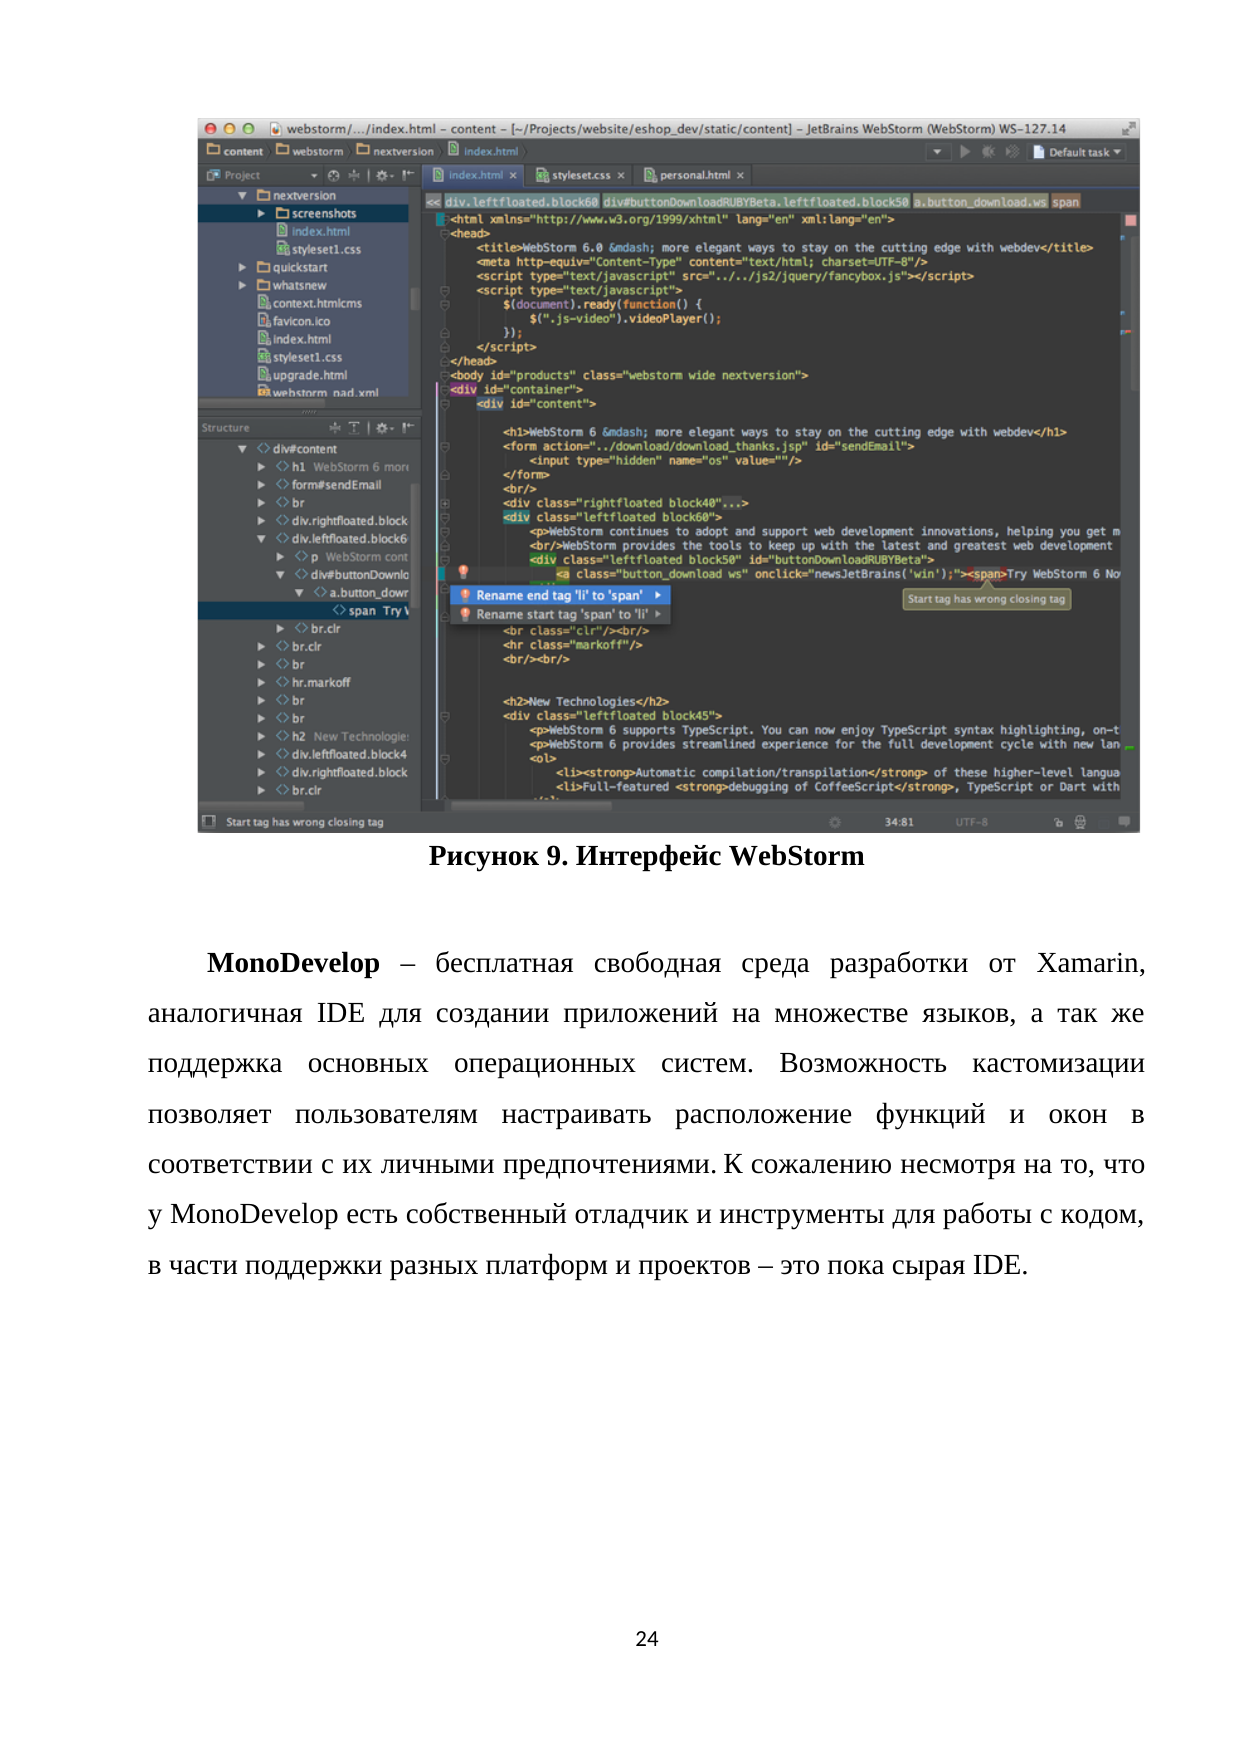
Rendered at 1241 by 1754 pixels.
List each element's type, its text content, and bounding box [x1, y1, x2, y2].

text Рисунок 9. Интерфейс WebStorm [148, 838, 1146, 871]
text MonoDevelop – бесплатная свободная среда разработки от Xamarin, аналогичная IDE для создании приложений на множестве языков, а так же поддержка основных операционных систем. Возможность кастомизации позволяет пользователям настраивать расположение функций и окон в соответствии с их личными предпочтениями. К сожалению несмотря на то, что у MonoDevelop есть собственный отладчик и инструменты для работы с кодом, в части поддержки разных платформ и проектов – это пока сырая IDE. [148, 945, 1146, 1280]
picture [197, 118, 1141, 833]
